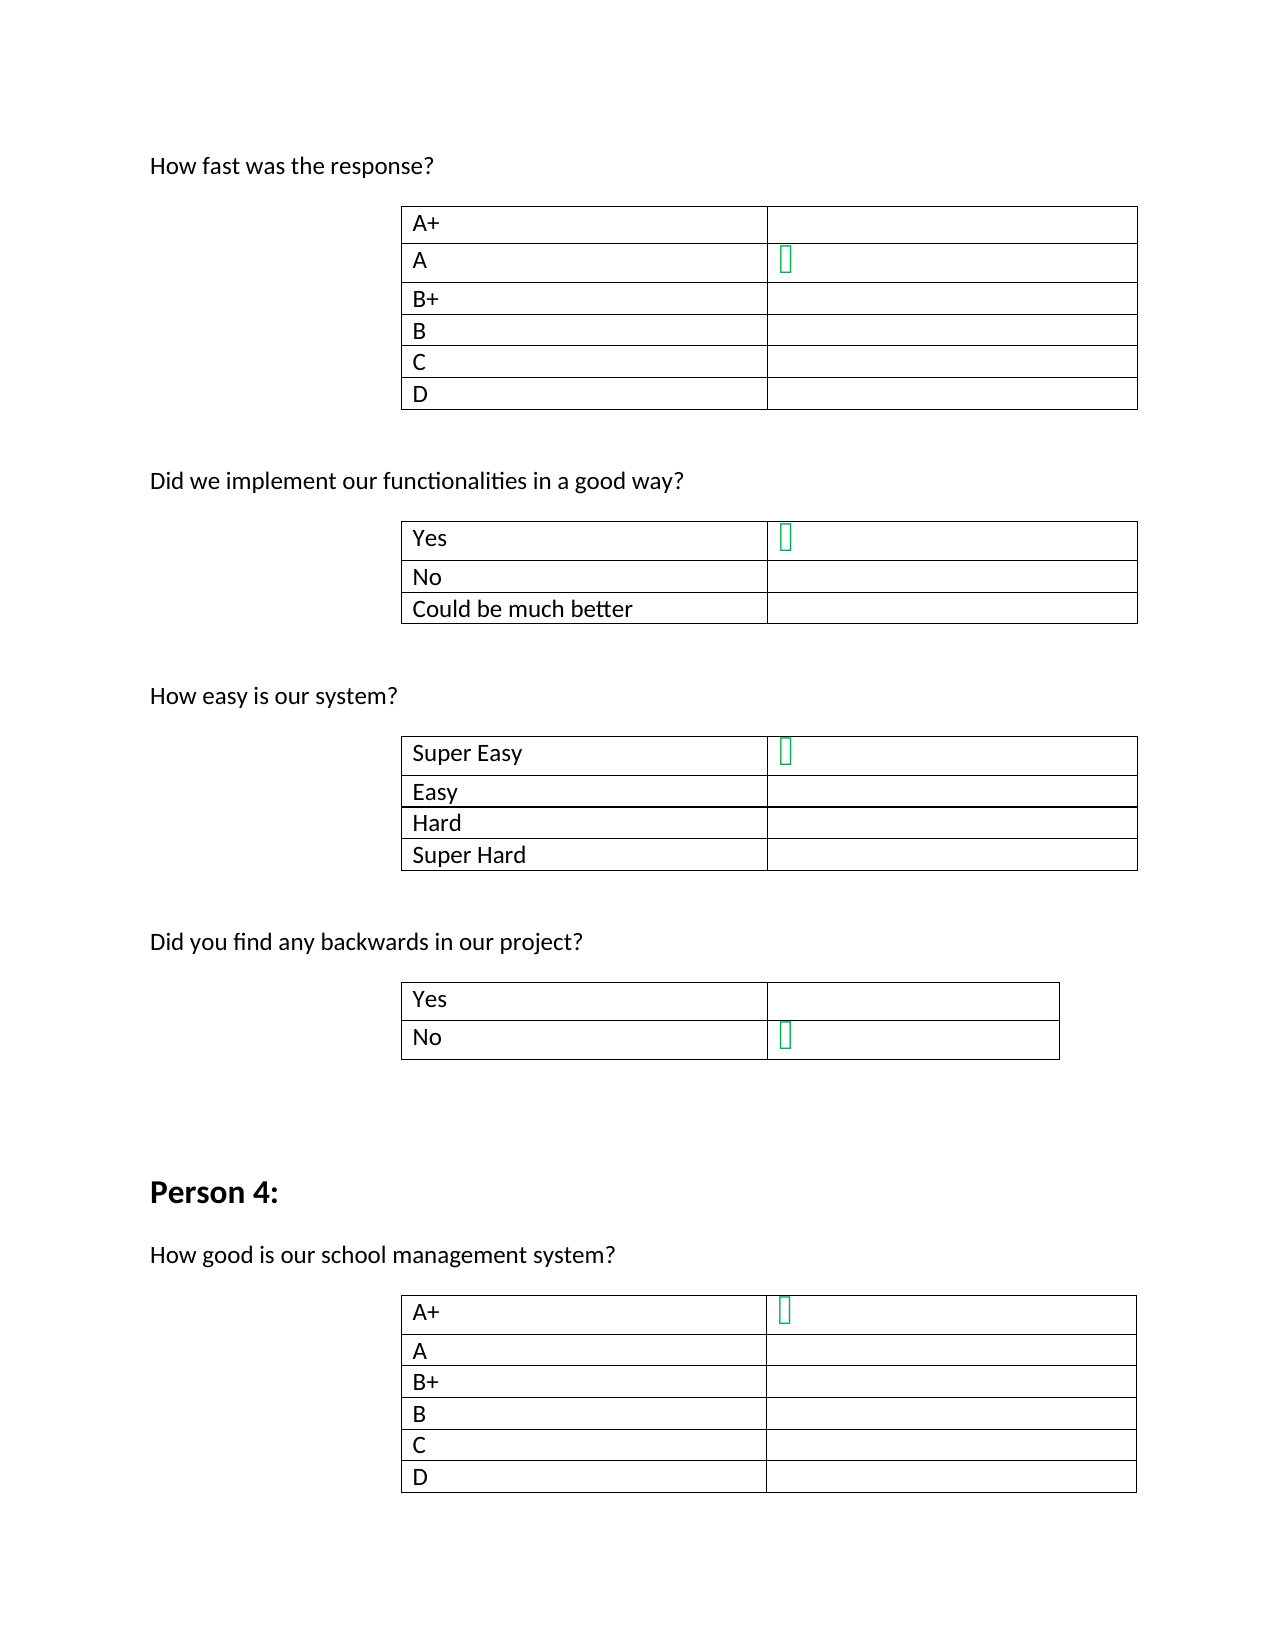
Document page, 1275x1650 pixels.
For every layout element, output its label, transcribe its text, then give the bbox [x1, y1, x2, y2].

table_cell [768, 839, 1137, 869]
table_cell [768, 561, 1137, 592]
table_cell B [402, 1398, 766, 1428]
table_cell B+ [402, 283, 767, 314]
table_cell [767, 1461, 1136, 1492]
table_header [768, 522, 1137, 560]
table_cell [768, 244, 1137, 282]
text Person 4: [150, 1171, 1125, 1212]
table_cell [768, 1021, 1059, 1059]
table_cell C [402, 346, 767, 377]
table_cell Easy [402, 776, 767, 806]
table_cell B [402, 315, 767, 345]
table_cell [767, 1430, 1136, 1460]
text How fast was the response? [150, 150, 1125, 181]
table_cell [767, 1366, 1136, 1397]
table_header Super Easy [402, 737, 767, 775]
table_cell [768, 315, 1137, 345]
table_cell Super Hard [402, 839, 767, 869]
table_header A+ [402, 1296, 766, 1334]
table_header [768, 983, 1059, 1020]
table_cell Hard [402, 808, 767, 838]
table_header [768, 207, 1137, 243]
table_cell [767, 1335, 1136, 1365]
table_cell [768, 283, 1137, 314]
table_cell A [402, 244, 767, 282]
table_cell [768, 776, 1137, 806]
table_cell No [402, 1021, 767, 1059]
table_header [768, 737, 1137, 775]
table_cell C [402, 1430, 766, 1460]
table_cell No [402, 561, 767, 592]
table_header A+ [402, 207, 767, 243]
table_cell [768, 808, 1137, 838]
table_cell [767, 1398, 1136, 1428]
table_cell D [402, 1461, 766, 1492]
table_header Yes [402, 522, 767, 560]
table_cell A [402, 1335, 766, 1365]
table_header [767, 1296, 1136, 1334]
table_header Yes [402, 983, 767, 1020]
text Did you find any backwards in our project? [150, 926, 1125, 957]
text How easy is our system? [150, 680, 1125, 711]
table_cell [768, 593, 1137, 623]
table_cell Could be much better [402, 593, 767, 623]
table_cell B+ [402, 1366, 766, 1397]
table_cell D [402, 378, 767, 408]
table_cell [768, 378, 1137, 408]
table_cell [768, 346, 1137, 377]
text How good is our school management system? [150, 1239, 1125, 1269]
text Did we implement our functionalities in a good way? [150, 465, 1125, 496]
